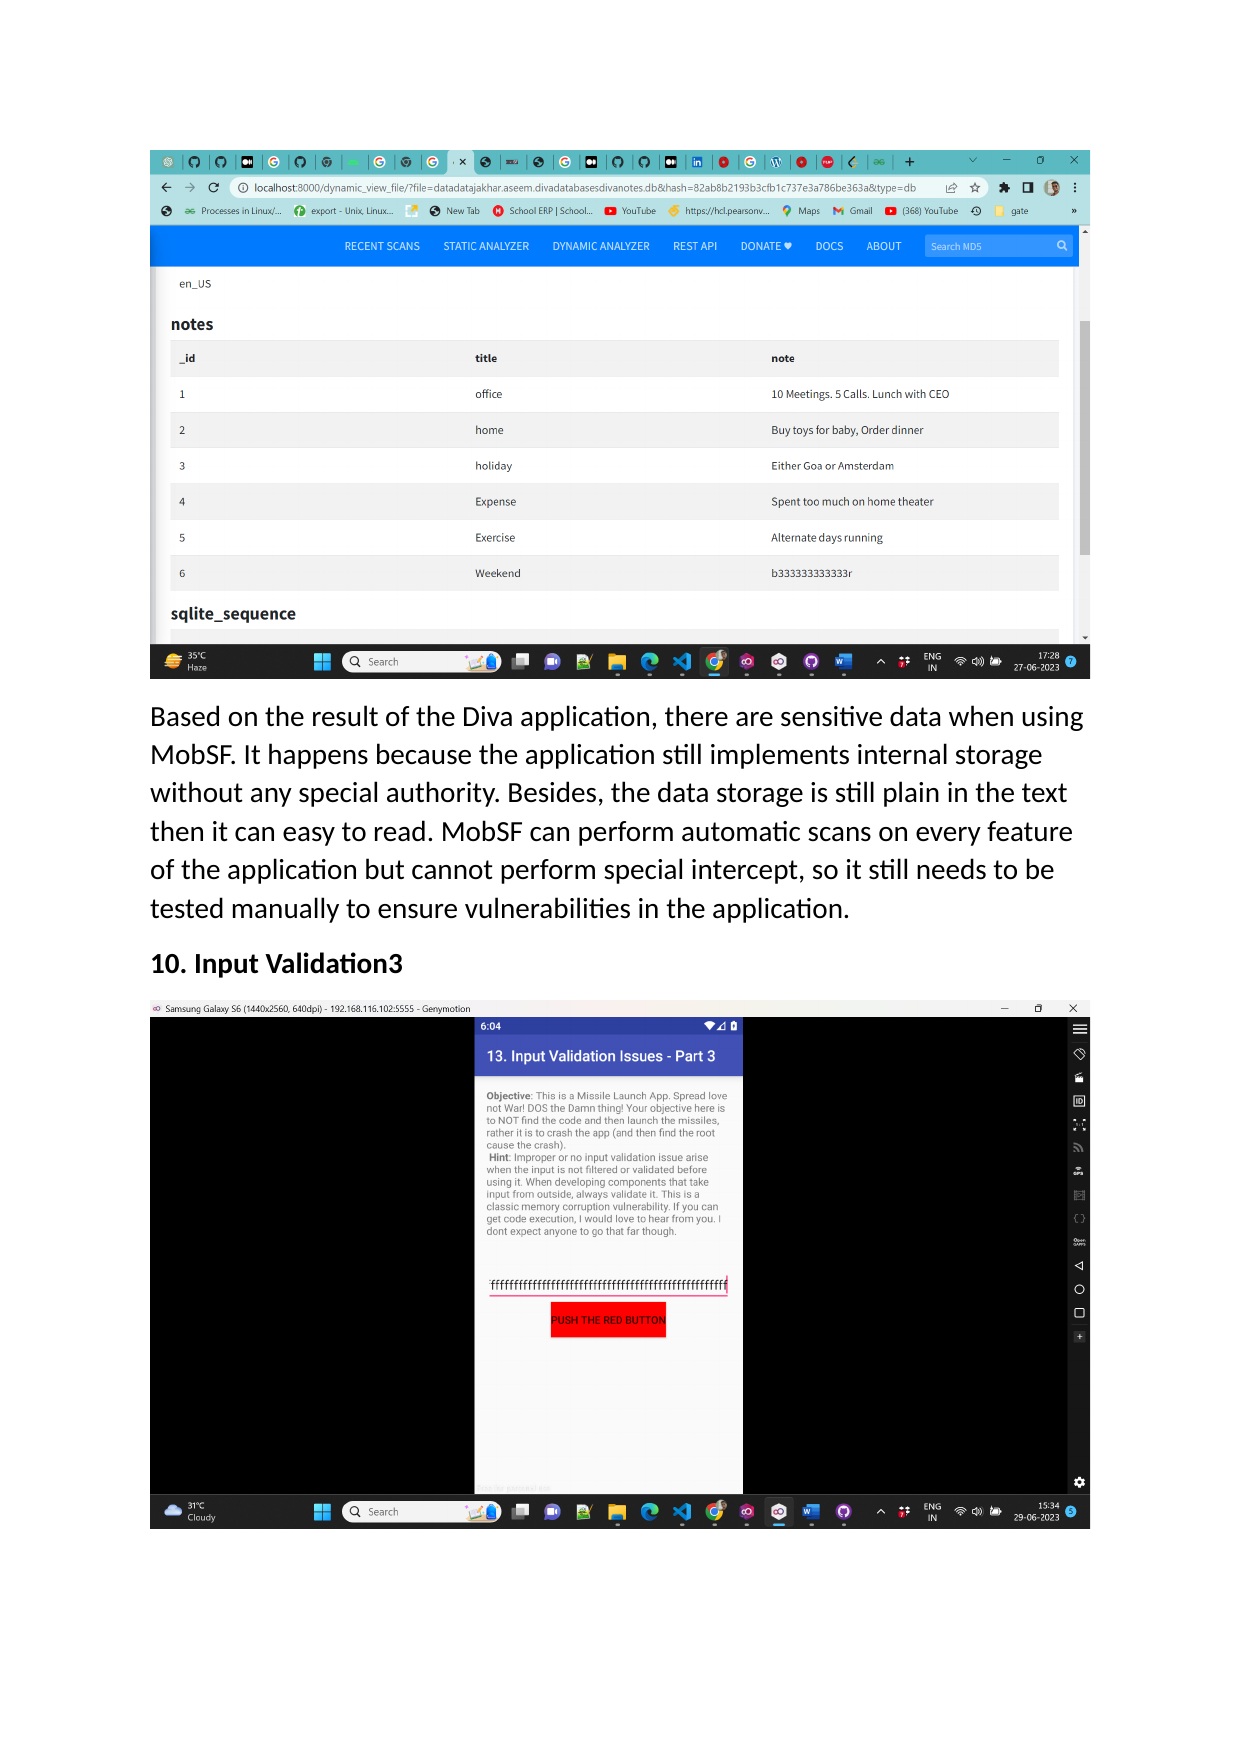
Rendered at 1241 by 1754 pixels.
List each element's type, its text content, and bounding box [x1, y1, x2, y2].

picture [150, 1000, 1091, 1529]
text 10. Input Validation3 [150, 945, 1090, 981]
text Based on the result of the Diva application, there are sensitive data when using MobSF. It happens because the application still implements internal storage without any special authority. Besides, the data storage is still plain in the text then it can easy to read. MobSF can perform automatic scans on every feature of the application but cannot perform special intercept, so it still needs to be tested manually to ensure vulnerabilities in the application. [150, 698, 1090, 926]
picture [150, 150, 1091, 679]
